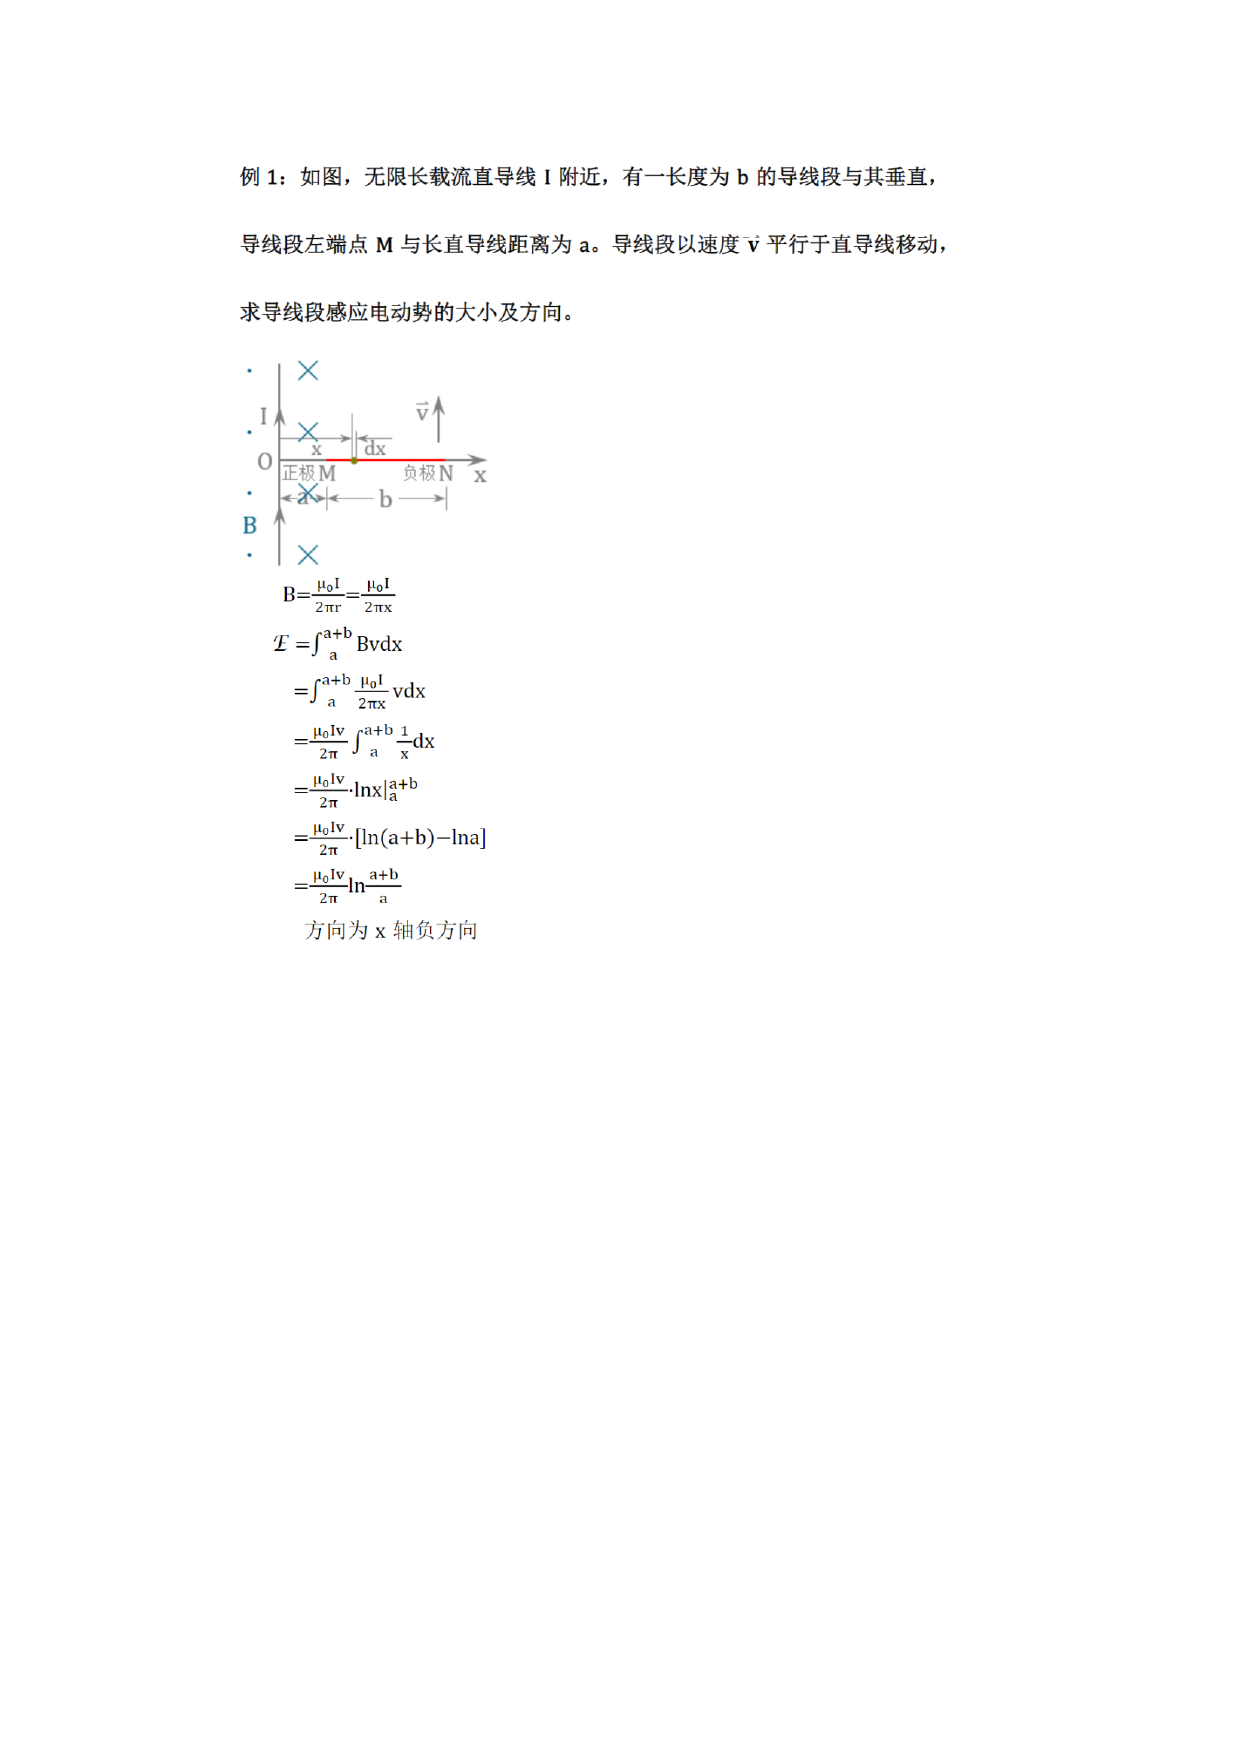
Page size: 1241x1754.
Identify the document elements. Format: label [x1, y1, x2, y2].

picture [187, 162, 1053, 973]
